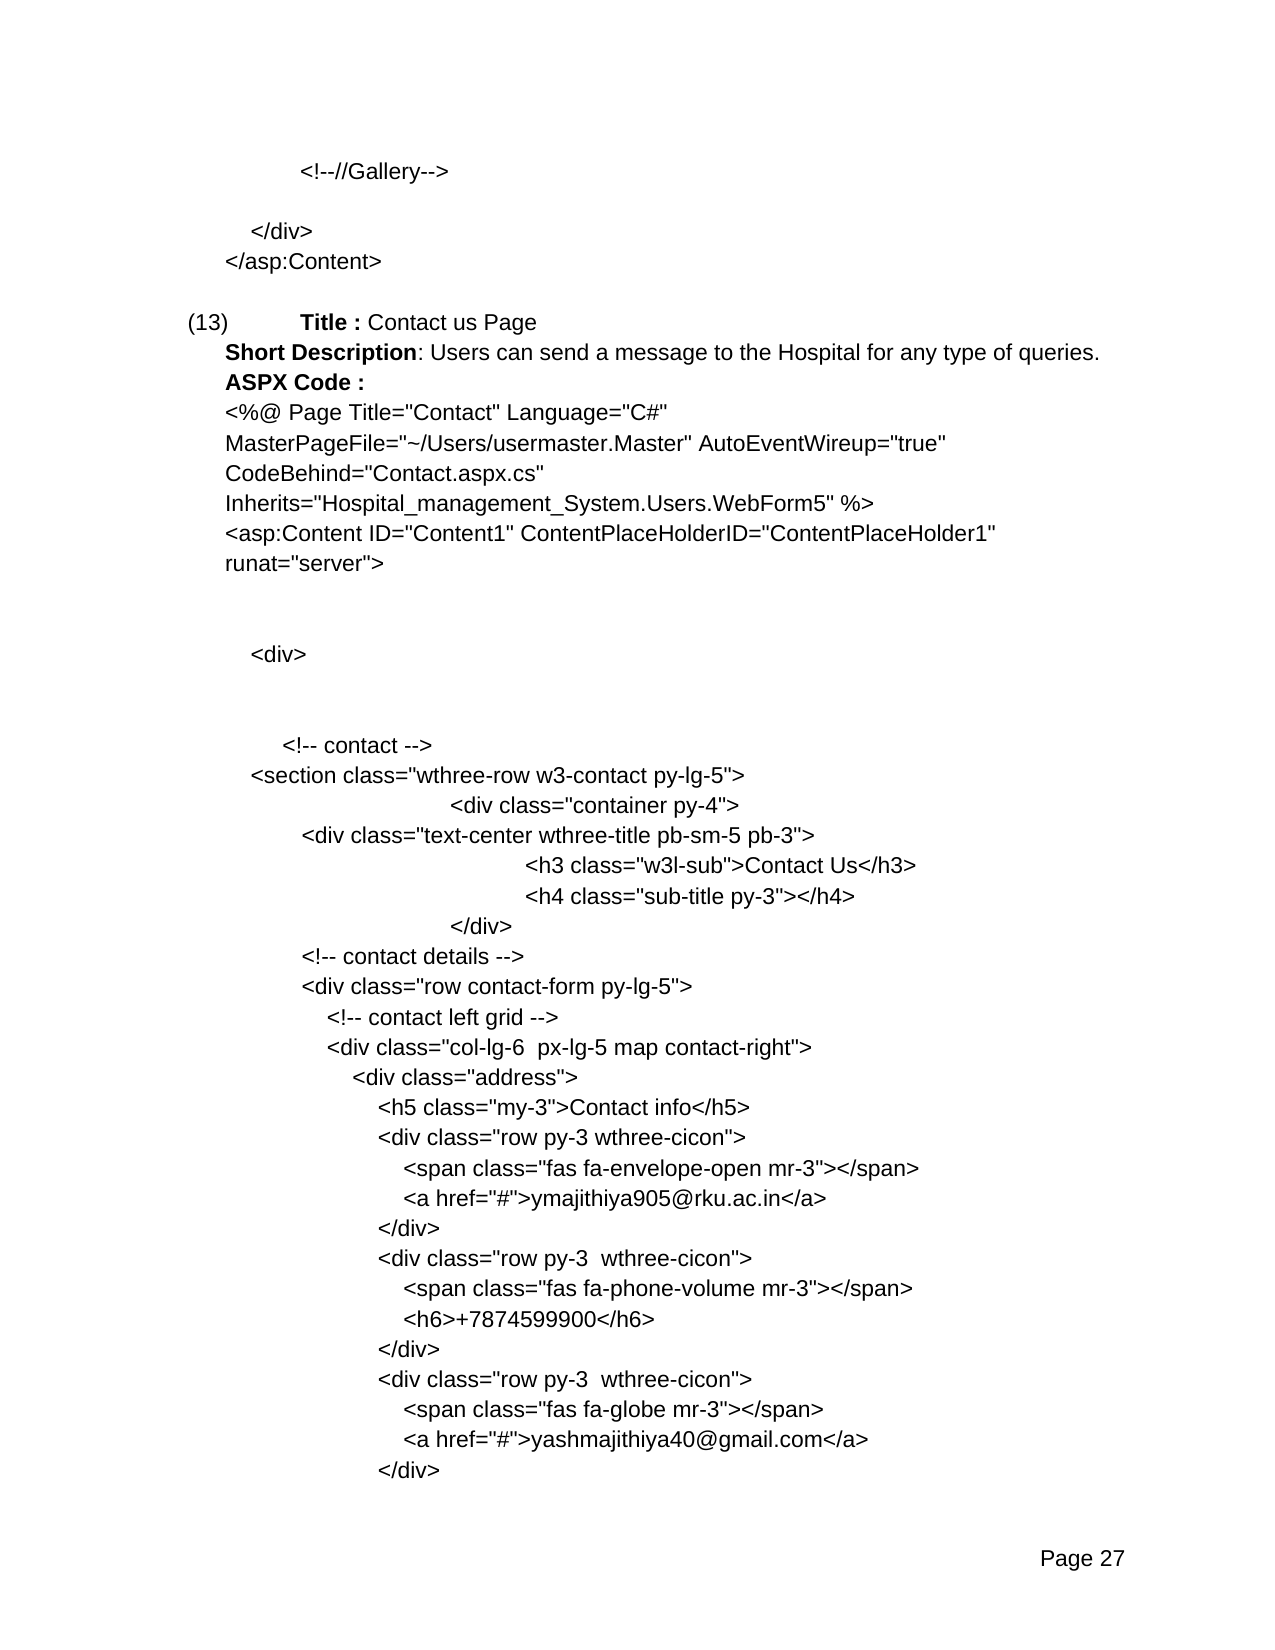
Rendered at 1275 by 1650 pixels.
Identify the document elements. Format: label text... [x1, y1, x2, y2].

text <div class="container py-4"> [225, 792, 1125, 818]
text <div class="col-lg-6 px-lg-5 map contact-right"> [225, 1034, 1125, 1060]
text <h5 class="my-3">Contact info</h5> [225, 1094, 1125, 1120]
text <div class="address"> [225, 1064, 1125, 1090]
text <span class="fas fa-envelope-open mr-3"></span> [225, 1154, 1125, 1181]
text ASPX Code : [150, 369, 1125, 395]
text <!--//Gallery--> [150, 158, 1125, 184]
text Short Description: Users can send a message to the Hospital for any type of queries. [225, 339, 1125, 365]
text <div class="row contact-form py-lg-5"> [225, 973, 1125, 999]
text <div class="row py-3 wthree-cicon"> [225, 1124, 1125, 1151]
text </div> [225, 1336, 1125, 1362]
text <!-- contact left grid --> [225, 1003, 1125, 1030]
text </div> [225, 913, 1125, 939]
text <section class="wthree-row w3-contact py-lg-5"> [225, 762, 1125, 788]
text </div> [225, 1457, 1125, 1483]
list Title : Contact us Page [187, 309, 1125, 335]
text <div class="row py-3 wthree-cicon"> [225, 1366, 1125, 1392]
text <div> [225, 641, 1125, 667]
text <h3 class="w3l-sub">Contact Us</h3> [225, 852, 1125, 879]
text <h6>+7874599900</h6> [225, 1306, 1125, 1332]
text <a href="#">ymajithiya905@rku.ac.in</a> [225, 1185, 1125, 1211]
text <span class="fas fa-phone-volume mr-3"></span> [225, 1275, 1125, 1302]
text <div class="text-center wthree-title pb-sm-5 pb-3"> [225, 822, 1125, 848]
text <span class="fas fa-globe mr-3"></span> [225, 1396, 1125, 1422]
text <h4 class="sub-title py-3"></h4> [225, 883, 1125, 909]
text </asp:Content> [150, 248, 1125, 274]
text </div> [225, 1215, 1125, 1241]
text <!-- contact details --> [225, 943, 1125, 969]
text </div> [150, 218, 1125, 244]
text <a href="#">yashmajithiya40@gmail.com</a> [225, 1426, 1125, 1453]
text <!-- contact --> [225, 732, 1125, 758]
text <asp:Content ID="Content1" ContentPlaceHolderID="ContentPlaceHolder1" runat="server"> [225, 520, 1125, 577]
text <div class="row py-3 wthree-cicon"> [225, 1245, 1125, 1271]
text <%@ Page Title="Contact" Language="C#" MasterPageFile="~/Users/usermaster.Master" AutoEventWireup="true" CodeBehind="Contact.aspx.cs" Inherits="Hospital_management_System.Users.WebForm5" %> [225, 399, 1125, 516]
